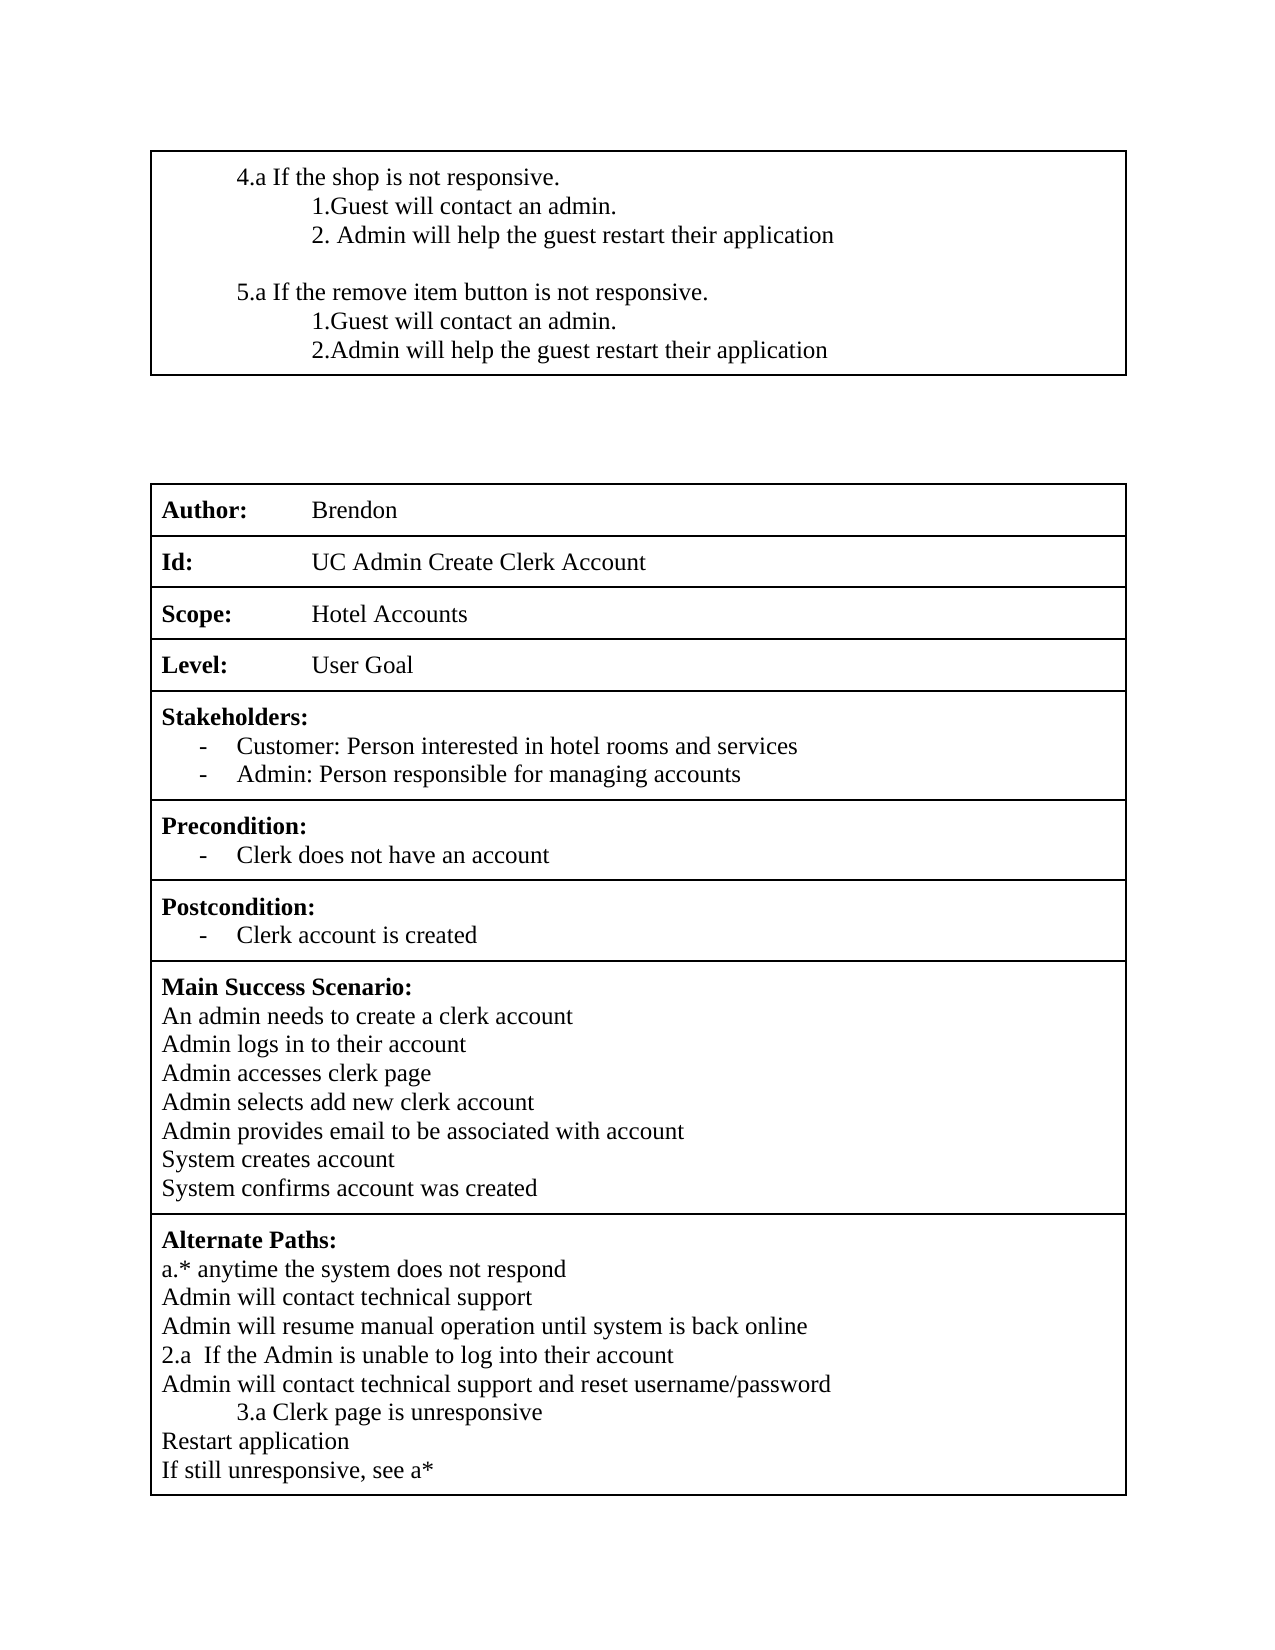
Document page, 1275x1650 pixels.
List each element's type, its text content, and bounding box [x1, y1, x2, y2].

table_cell Scope: Hotel Accounts [152, 588, 1125, 638]
table_cell Main Success Scenario: An admin needs to create a clerk account Admin logs in to their account Admin accesses clerk page Admin selects add new clerk account Admin provides email to be associated with account System creates account System confirms account was created [152, 962, 1125, 1212]
table_cell Stakeholders: Customer: Person interested in hotel rooms and services Admin: Person responsible for managing accounts [152, 692, 1125, 799]
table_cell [152, 1215, 1125, 1494]
table_cell Id: UC Admin Create Clerk Account [152, 537, 1125, 586]
table_cell Level: User Goal [152, 640, 1125, 689]
table_header Author: Brendon [152, 485, 1125, 534]
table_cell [152, 152, 1125, 374]
table_cell Postcondition: Clerk account is created [152, 881, 1125, 959]
table_cell Precondition: Clerk does not have an account [152, 801, 1125, 879]
